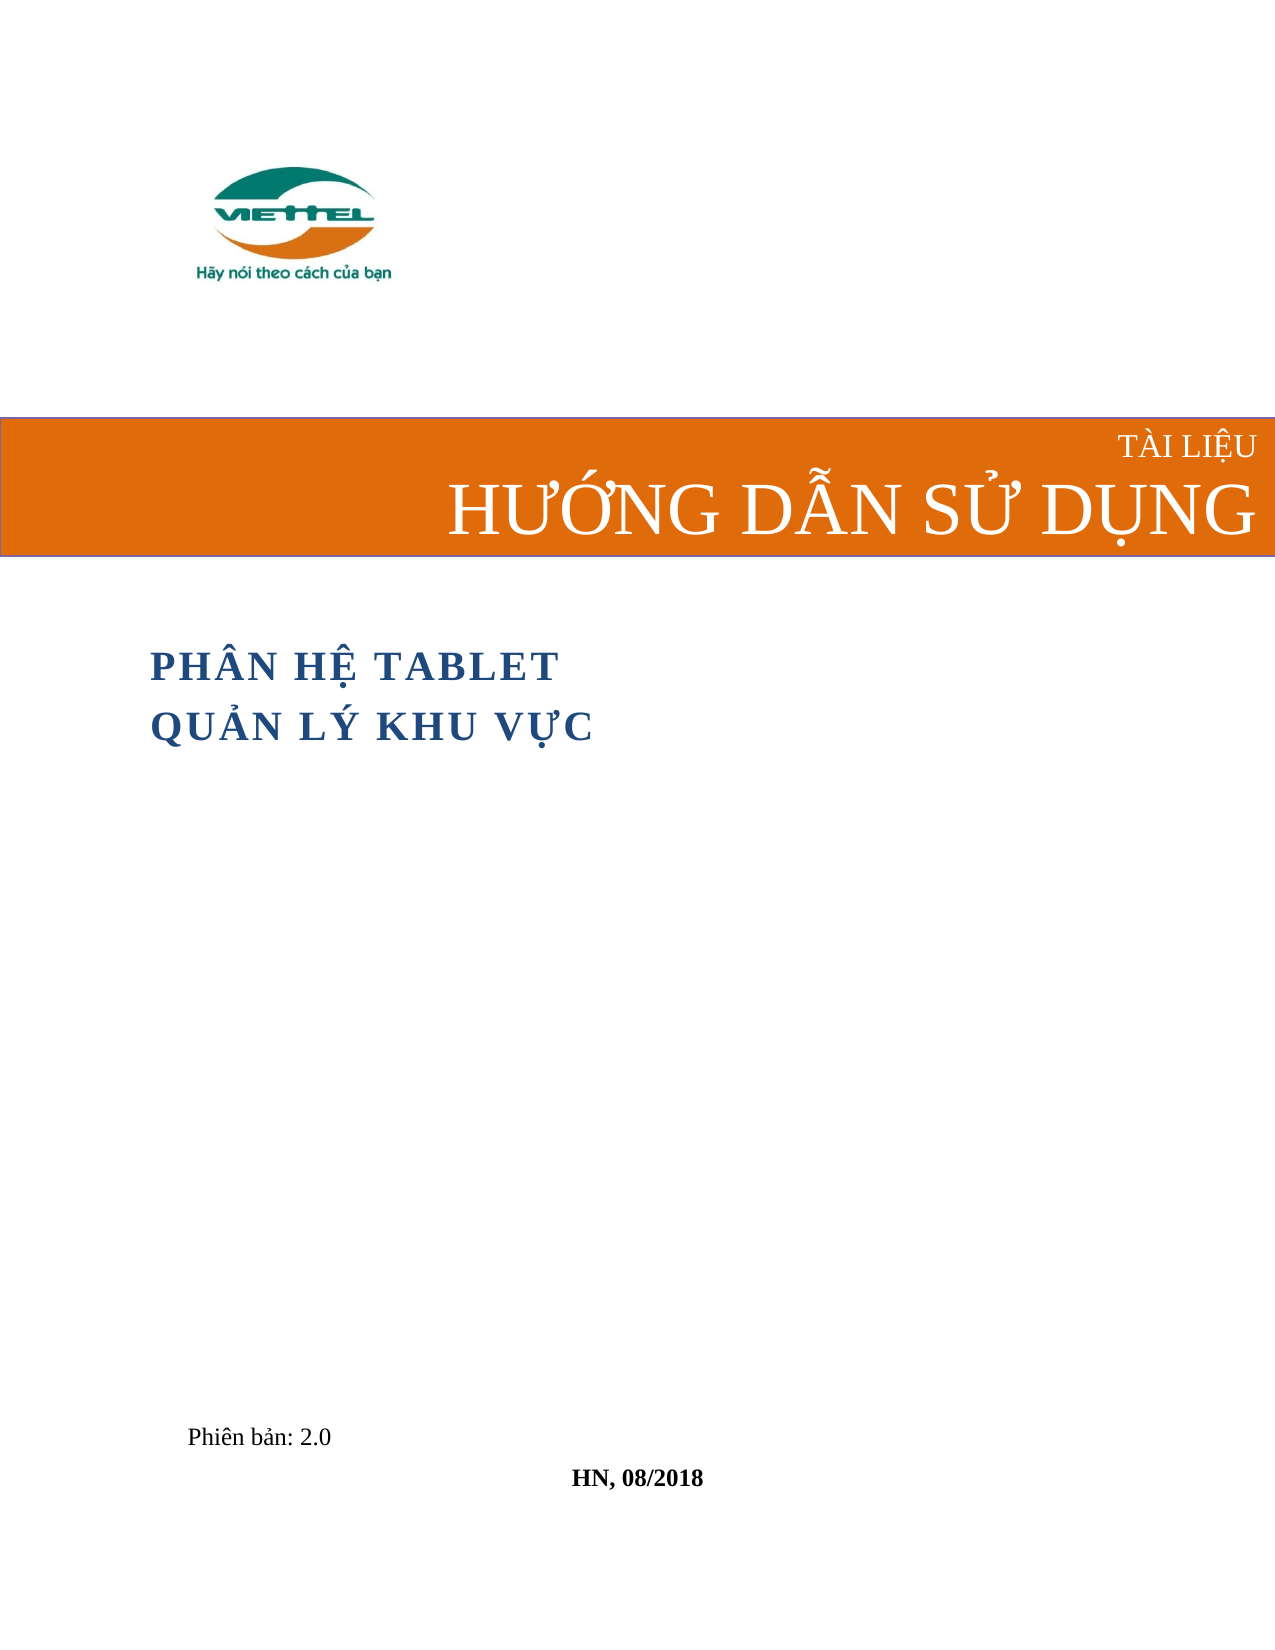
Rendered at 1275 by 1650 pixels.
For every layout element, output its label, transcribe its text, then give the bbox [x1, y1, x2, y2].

text HN, 08/2018 [150, 1463, 1125, 1492]
picture [181, 147, 415, 299]
subtitle QUẢN LÝ KHU VỰC [150, 702, 1125, 750]
subtitle PHÂN HỆ TABLET [150, 641, 1125, 689]
text Phiên bản: 2.0 [150, 1422, 1136, 1451]
